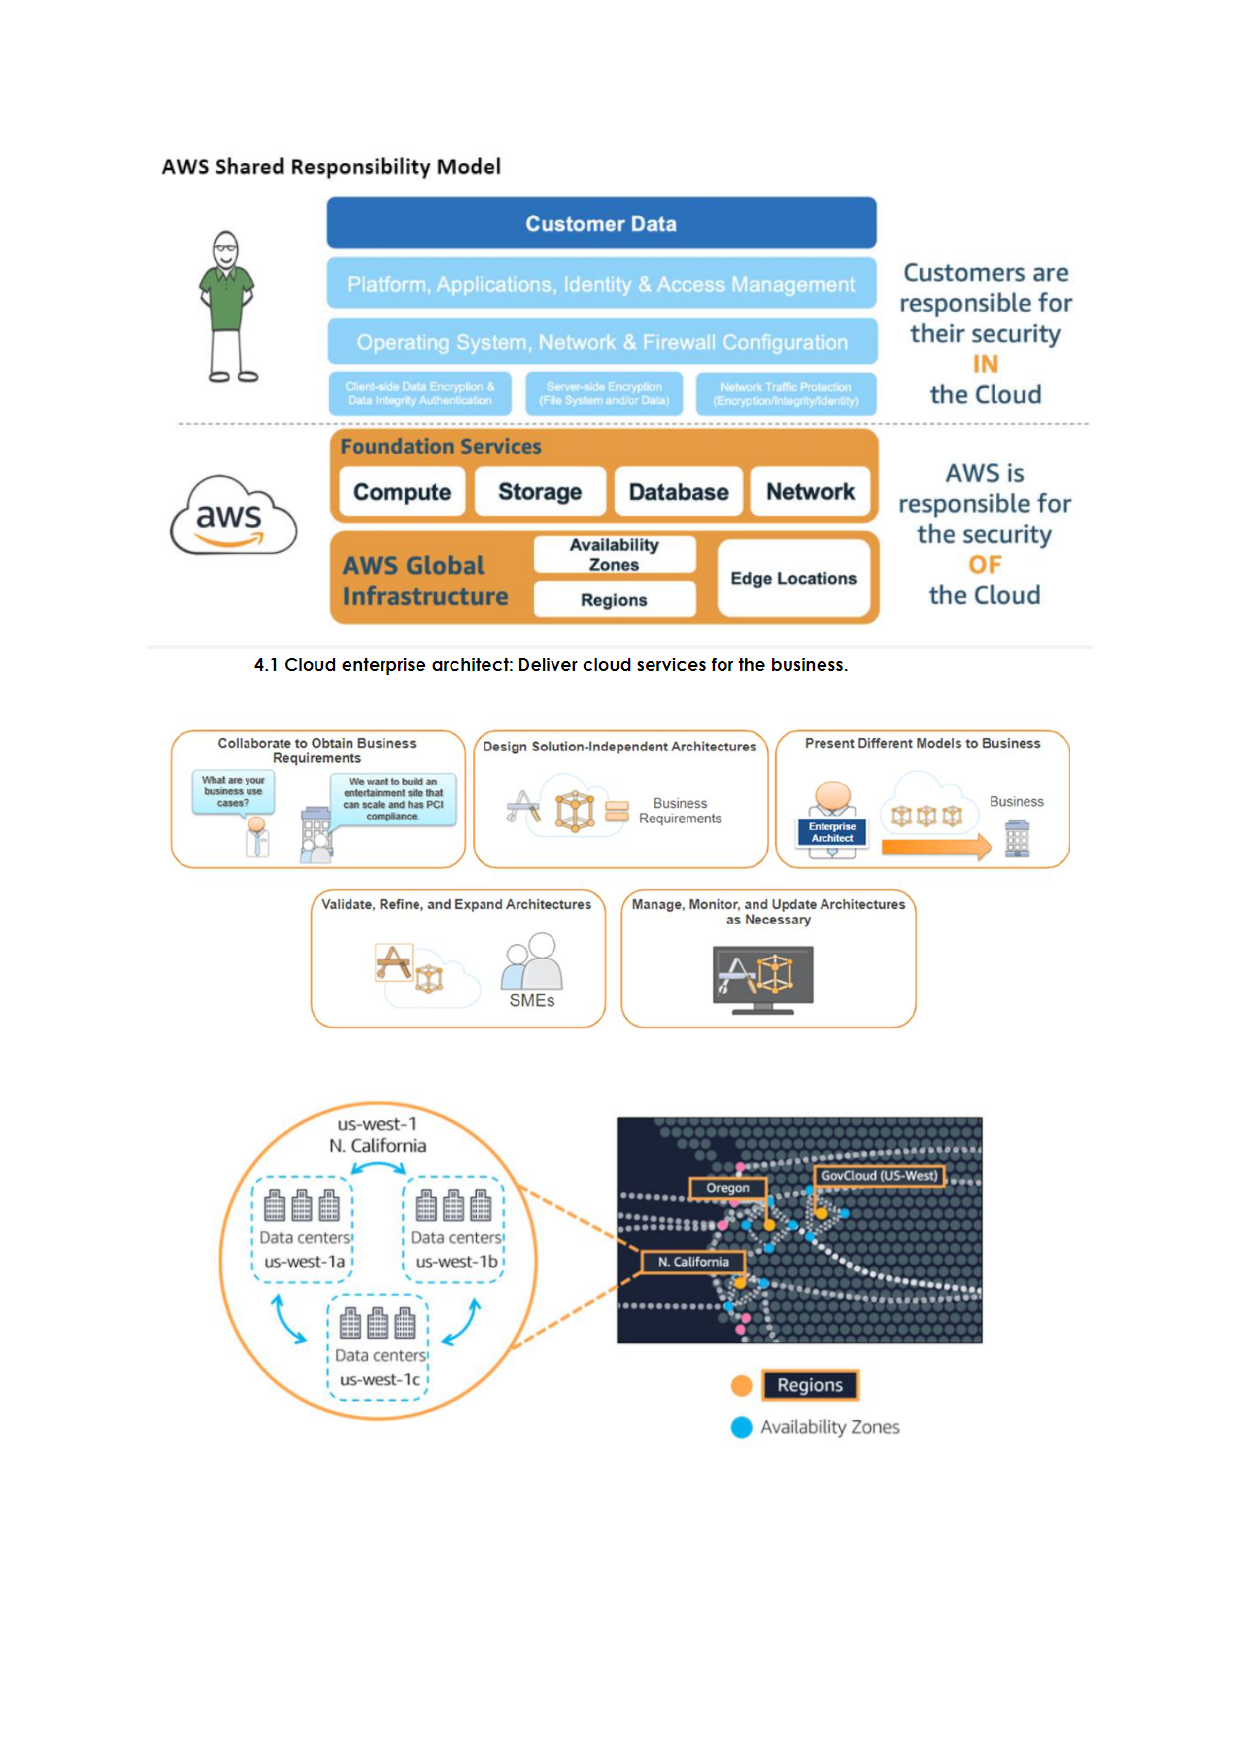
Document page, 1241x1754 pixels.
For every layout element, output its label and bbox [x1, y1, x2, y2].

picture [147, 645, 1093, 1063]
picture [147, 1081, 1093, 1485]
picture [147, 147, 1093, 627]
